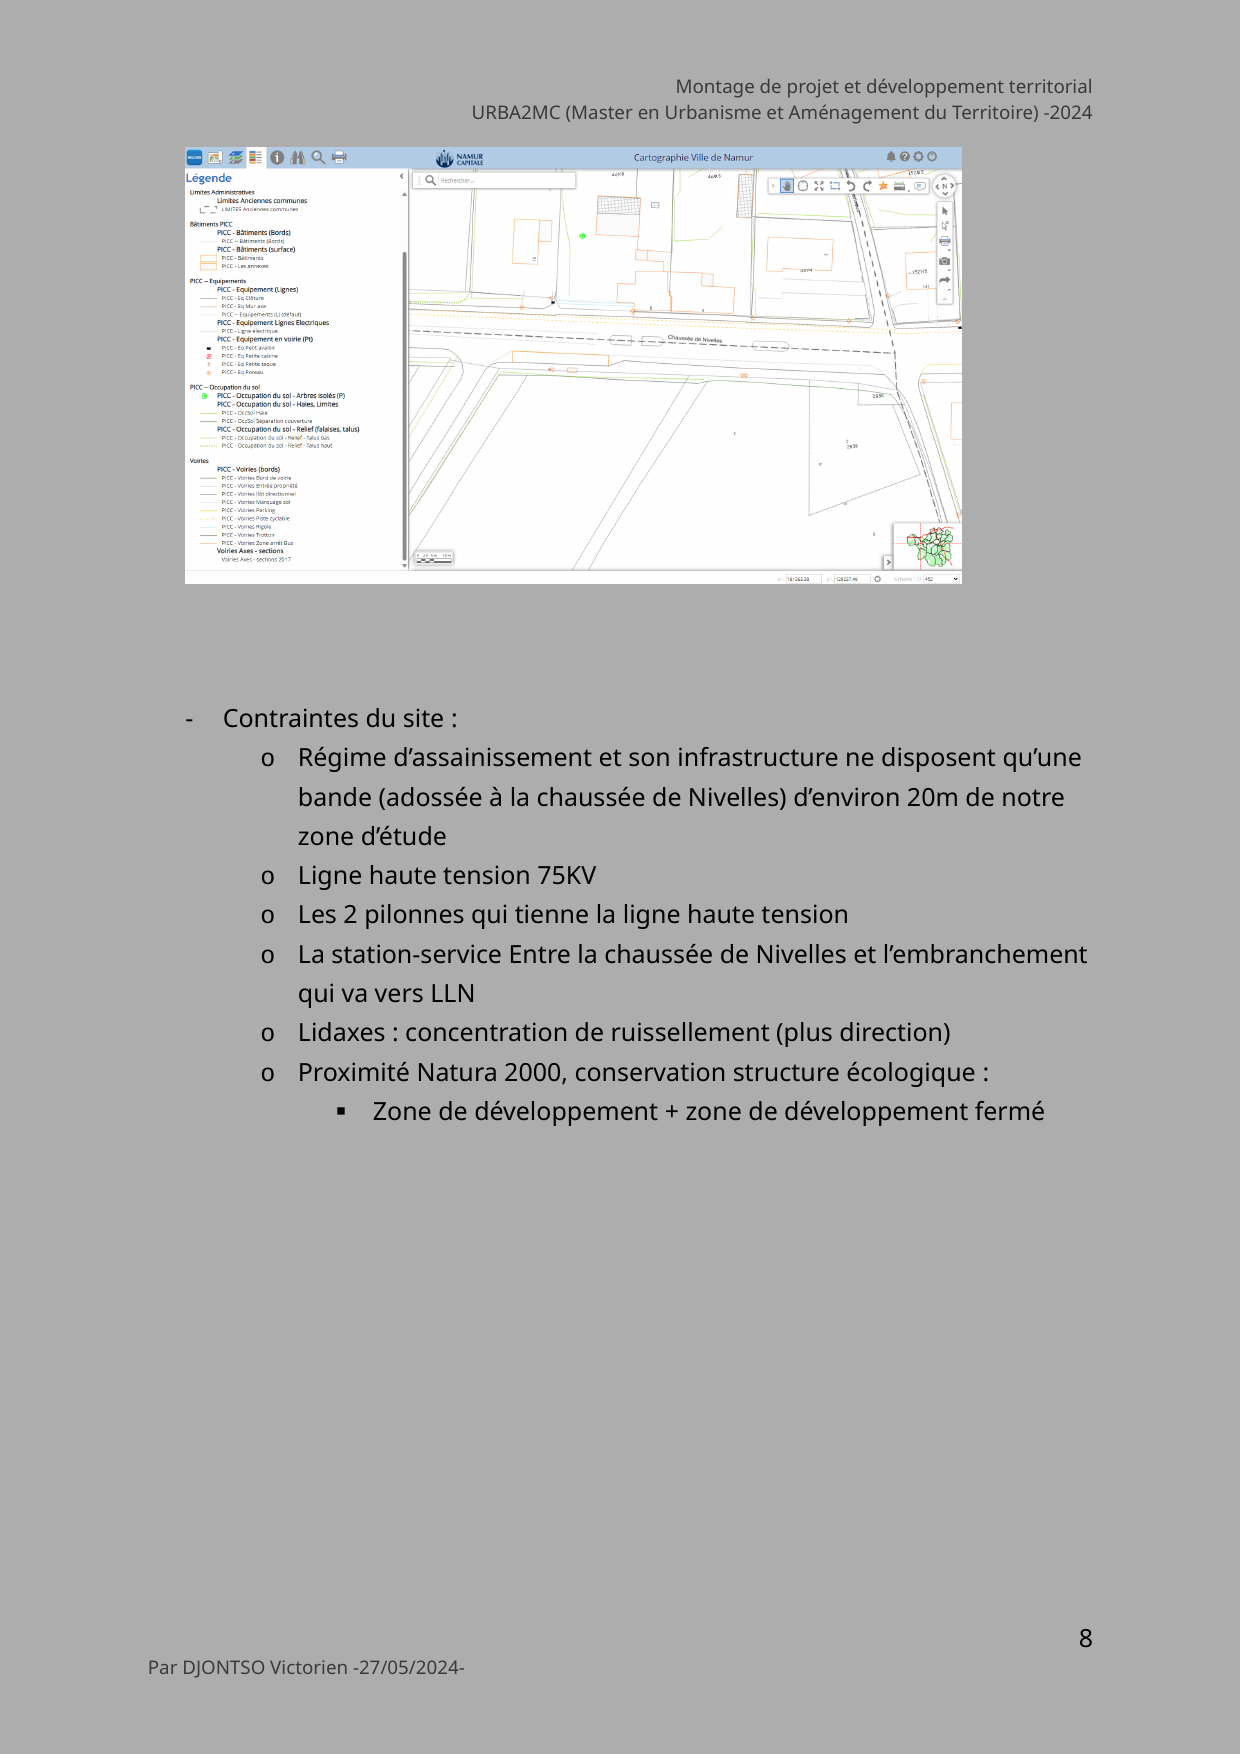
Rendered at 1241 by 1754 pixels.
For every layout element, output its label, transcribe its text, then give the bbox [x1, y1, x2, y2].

list Les 2 pilonnes qui tienne la ligne haute tension [260, 897, 1093, 931]
picture [185, 147, 962, 584]
list Lidaxes : concentration de ruissellement (plus direction) [260, 1015, 1093, 1049]
list La station-service Entre la chaussée de Nivelles et l’embranchement qui va vers LLN [260, 936, 1093, 1010]
list Contraintes du site : [185, 701, 1093, 735]
list Proximité Natura 2000, conservation structure écologique : [260, 1054, 1093, 1088]
list Zone de développement + zone de développement fermé [335, 1093, 1093, 1128]
list Régime d’assainissement et son infrastructure ne disposent qu’une bande (adossée à la chaussée de Nivelles) d’environ 20m de notre zone d’étude [260, 740, 1093, 852]
list Ligne haute tension 75KV [260, 857, 1093, 892]
